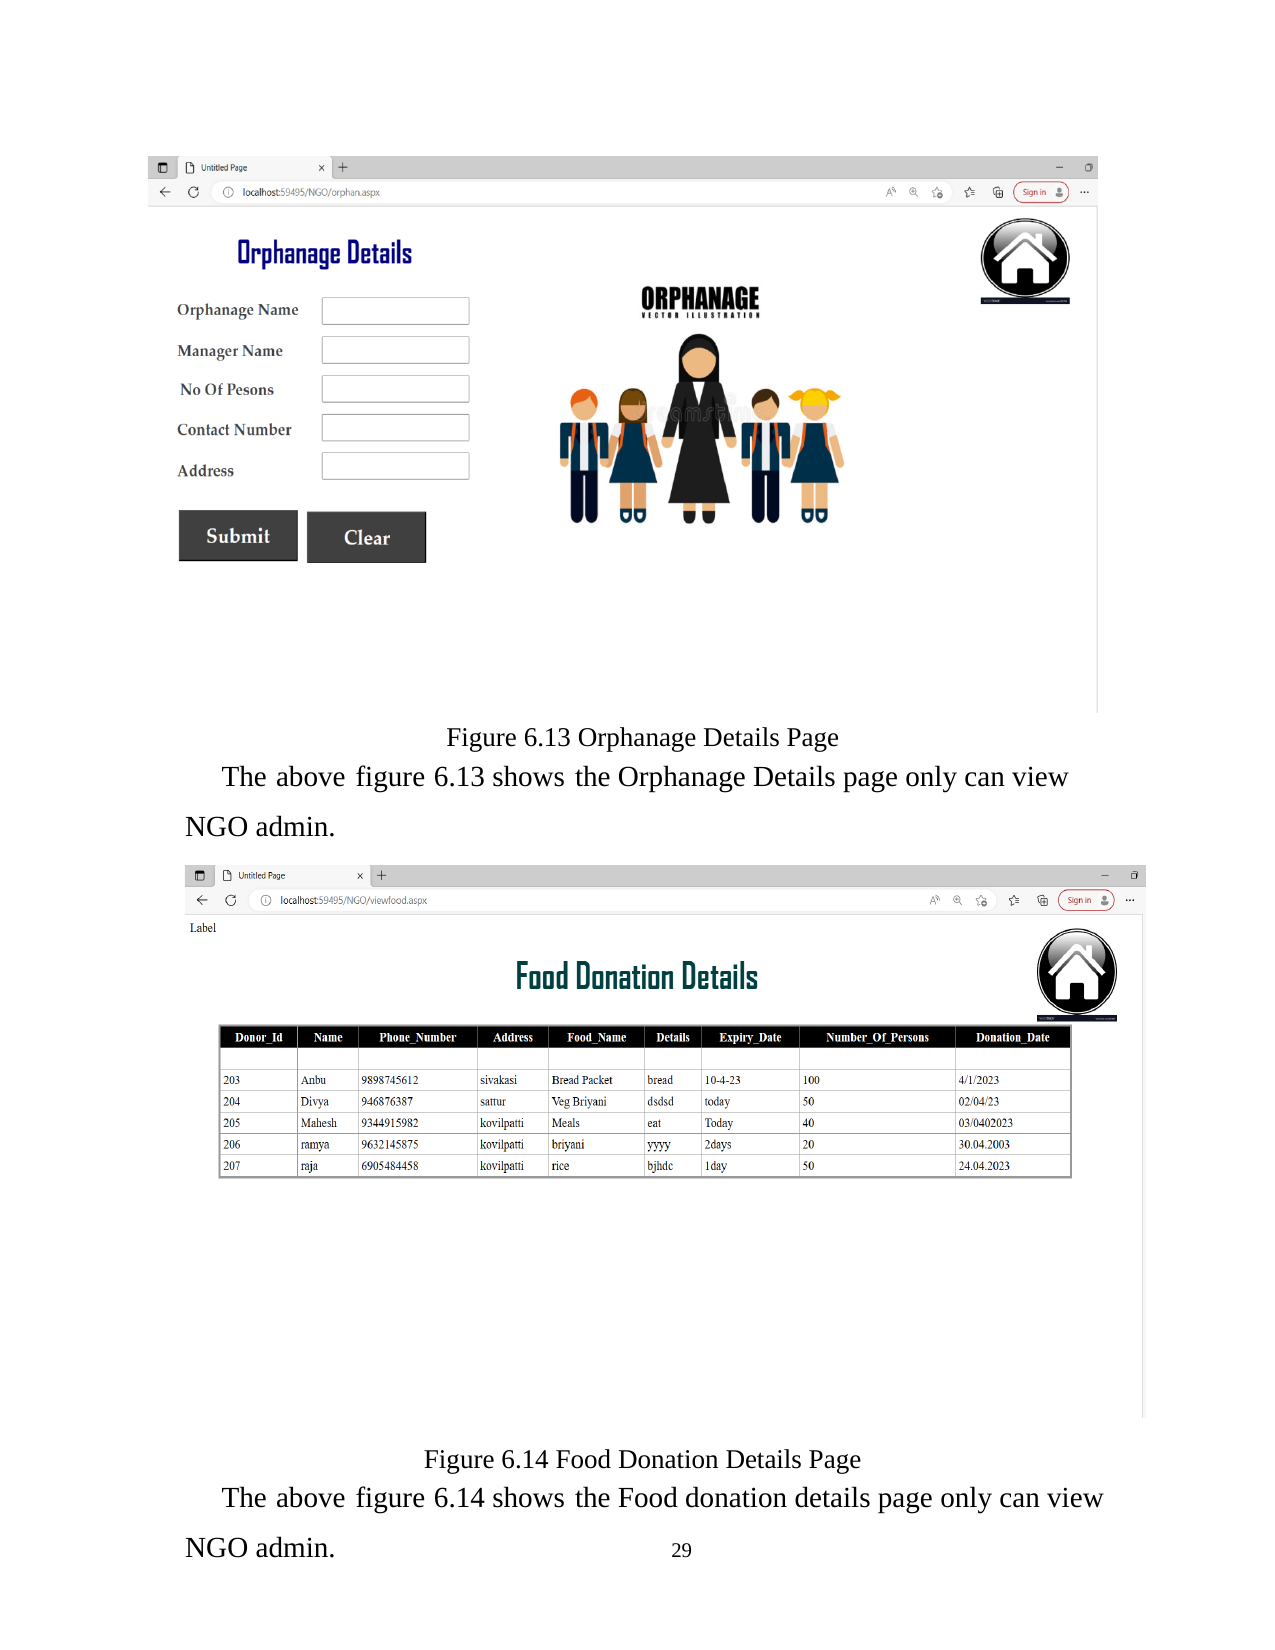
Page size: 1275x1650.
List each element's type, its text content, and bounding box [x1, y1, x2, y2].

picture [184, 865, 1146, 1418]
picture [147, 156, 1098, 713]
text The above figure 6.13 shows the Orphanage Details page only can view NGO admin. [185, 759, 1115, 842]
text Figure 6.14 Food Donation Details Page [366, 1443, 919, 1474]
text The above figure 6.14 shows the Food donation details page only can view NGO admin. 29 [185, 1481, 1115, 1564]
text Figure 6.13 Orphanage Details Page [366, 721, 919, 752]
